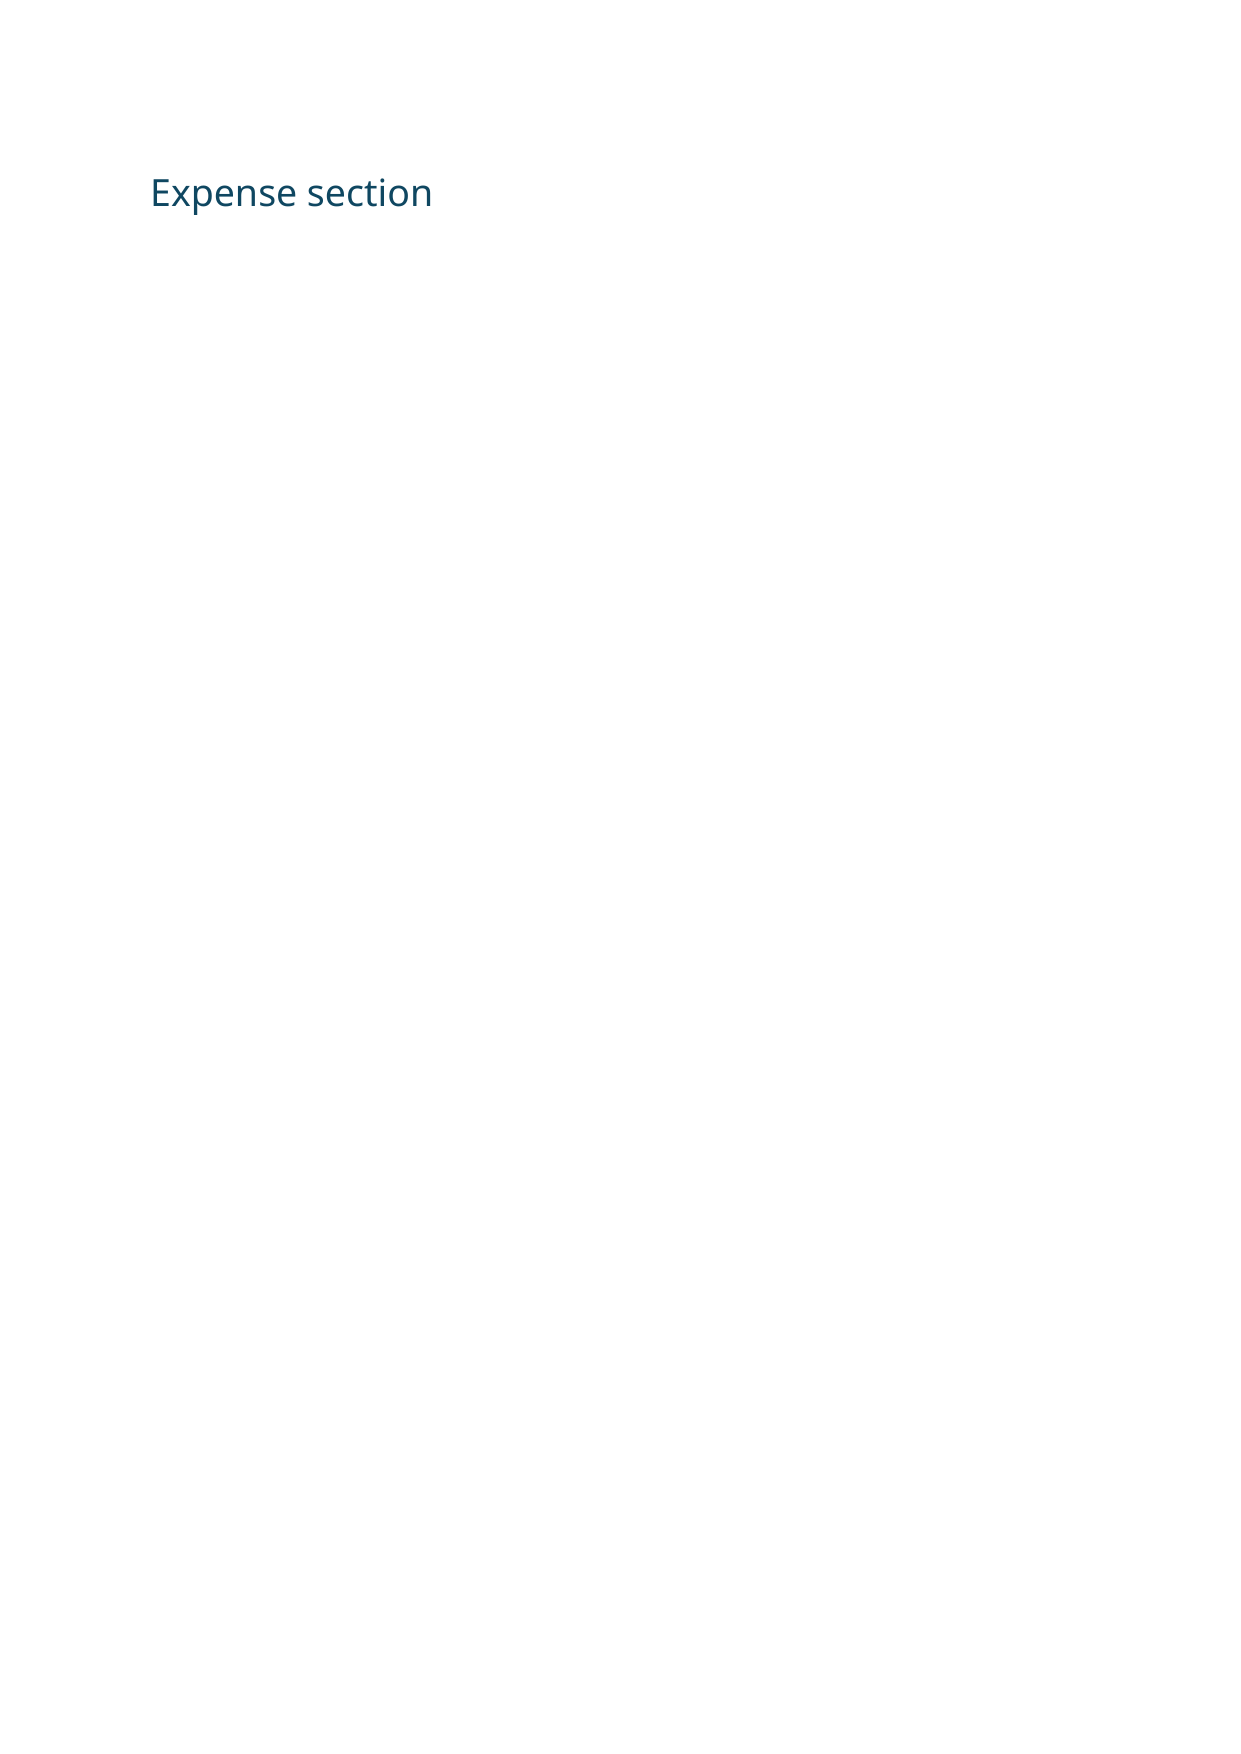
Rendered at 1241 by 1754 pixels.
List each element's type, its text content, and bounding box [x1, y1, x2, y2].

subtitle Expense section [150, 167, 1090, 218]
